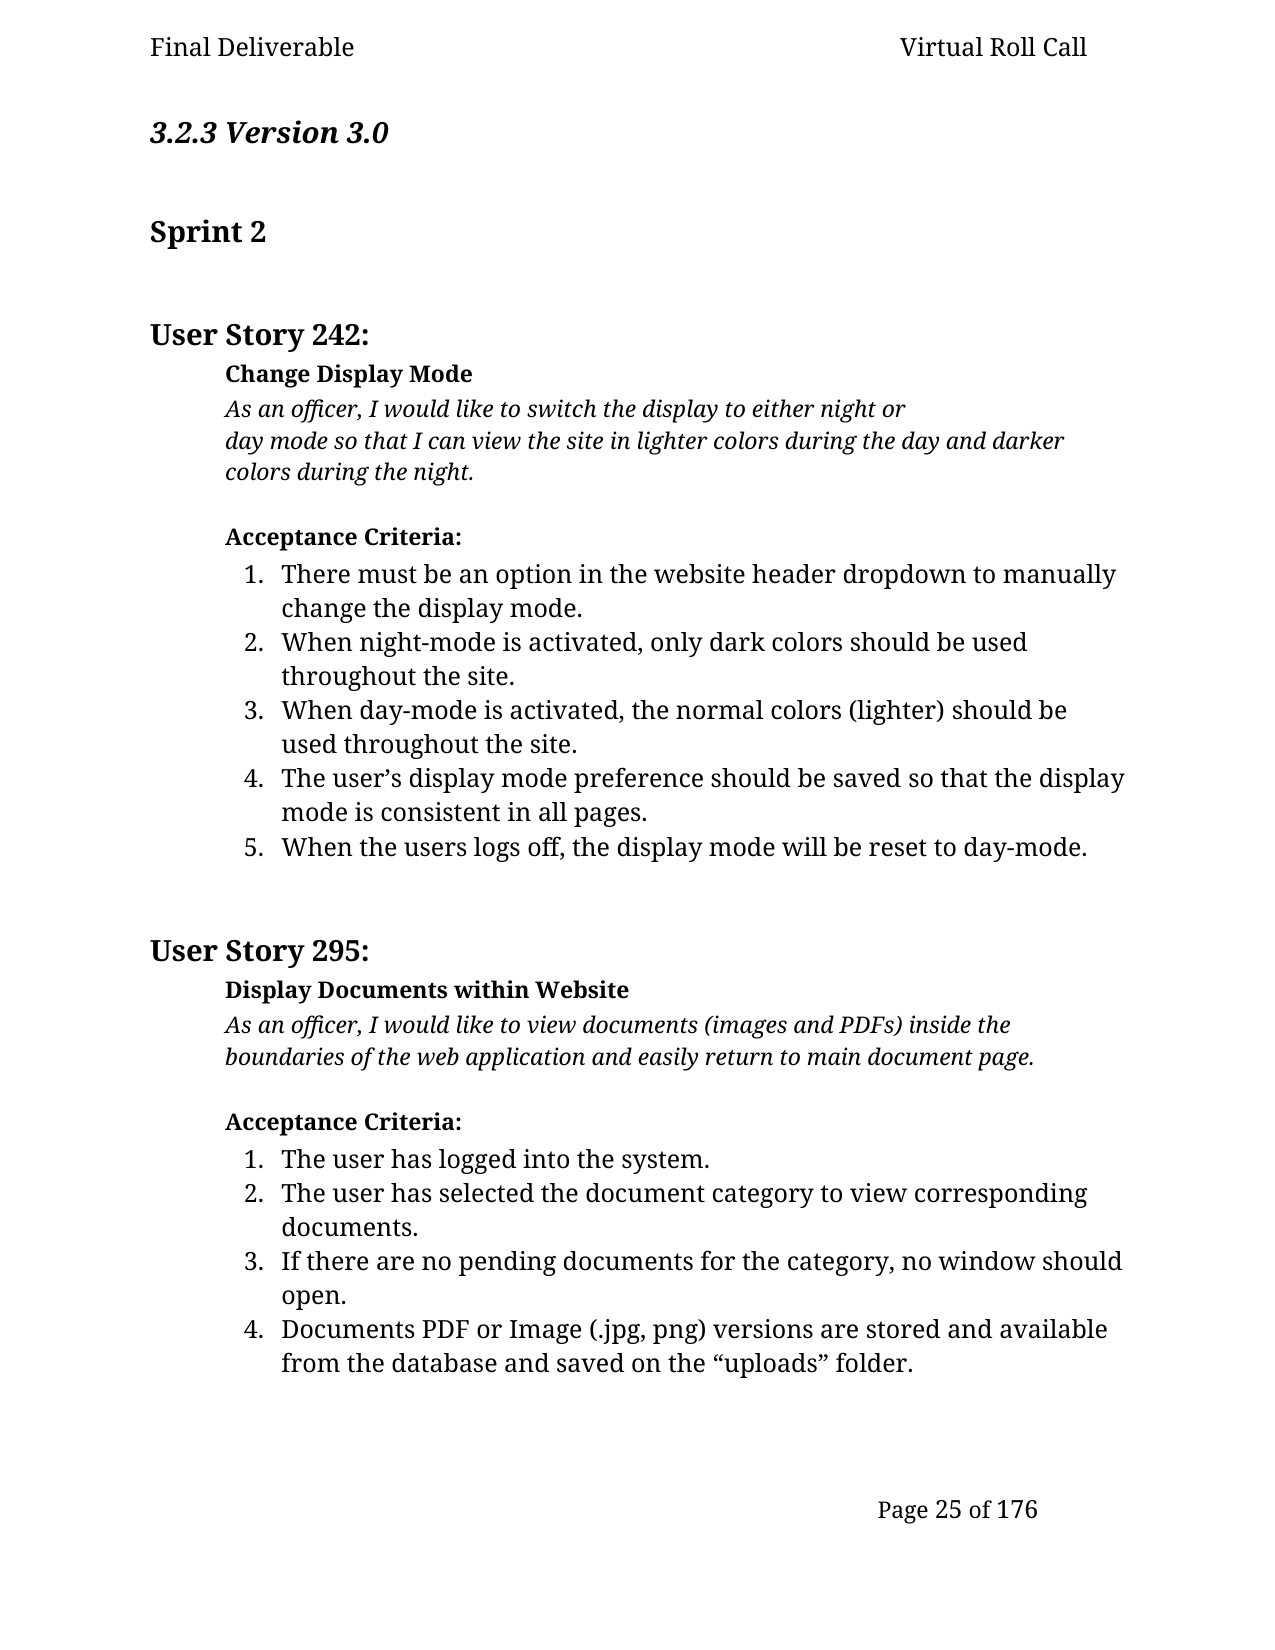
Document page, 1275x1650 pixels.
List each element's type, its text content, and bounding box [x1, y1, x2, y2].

subtitle Change Display Mode [225, 358, 1125, 389]
list The user has logged into the system. [244, 1141, 1125, 1175]
list The user has selected the document category to view corresponding documents. [244, 1175, 1125, 1243]
list Documents PDF or Image (.jpg, png) versions are stored and available from the database and saved on the “uploads” folder. [244, 1312, 1125, 1380]
list If there are no pending documents for the category, no window should open. [244, 1243, 1125, 1312]
subtitle Display Documents within Website [225, 974, 1125, 1005]
subtitle Sprint 2 [150, 211, 1125, 251]
list When night-mode is activated, only dark colors should be used throughout the site. [244, 625, 1125, 693]
list The user’s display mode preference should be saved so that the display mode is consistent in all pages. [244, 761, 1125, 829]
subtitle Acceptance Criteria: [225, 521, 1125, 552]
subtitle User Story 242: [150, 314, 1125, 354]
subtitle User Story 295: [150, 930, 1125, 970]
list When day-mode is activated, the normal colors (lighter) should be used throughout the site. [244, 693, 1125, 761]
list When the users logs off, the display mode will be reset to day-mode. [244, 829, 1125, 863]
list There must be an option in the website header dropdown to manually change the display mode. [244, 557, 1125, 625]
subtitle Acceptance Criteria: [225, 1106, 1125, 1137]
text As an officer, I would like to view documents (images and PDFs) inside the boundaries of the web application and easily return to main document page. [225, 1009, 1125, 1072]
subtitle 3.2.3 Version 3.0 [150, 112, 1125, 152]
text As an officer, I would like to switch the display to either night or day mode so that I can view the site in lighter colors during the day and darker colors during the night. [225, 393, 1125, 487]
